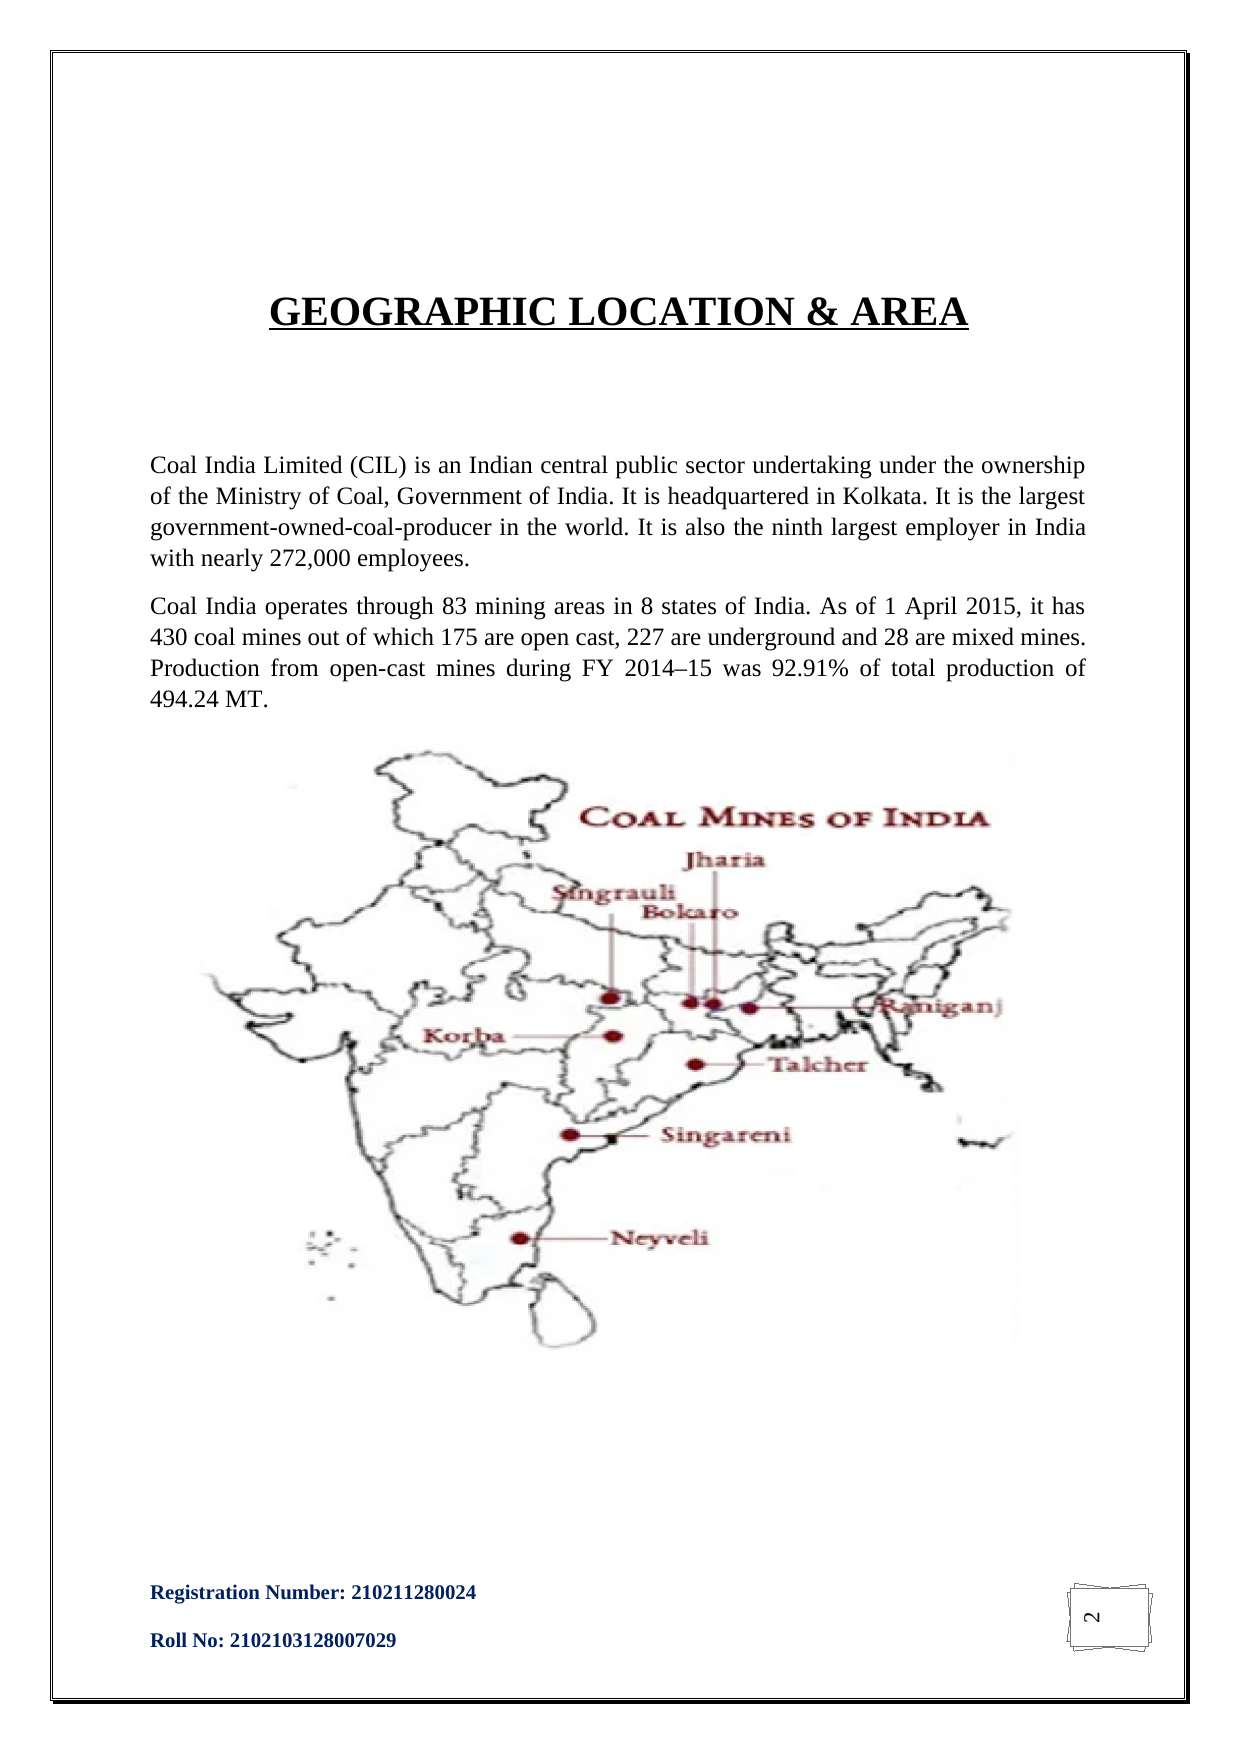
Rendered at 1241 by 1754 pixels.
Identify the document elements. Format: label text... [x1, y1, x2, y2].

text GEOGRAPHIC LOCATION & AREA [150, 287, 1087, 334]
text Coal India Limited (CIL) is an Indian central public sector undertaking under the ownership of the Ministry of Coal, Government of India. It is headquartered in Kolkata. It is the largest government-owned-coal-producer in the world. It is also the ninth largest employer in India with nearly 272,000 employees. [150, 450, 1087, 572]
picture [227, 763, 990, 1333]
text Coal India operates through 83 mining areas in 8 states of India. As of 1 April 2015, it has 430 coal mines out of which 175 are open cast, 227 are underground and 28 are mixed mines. Production from open-cast mines during FY 2014–15 was 92.91% of total production of 494.24 MT. [150, 591, 1087, 713]
